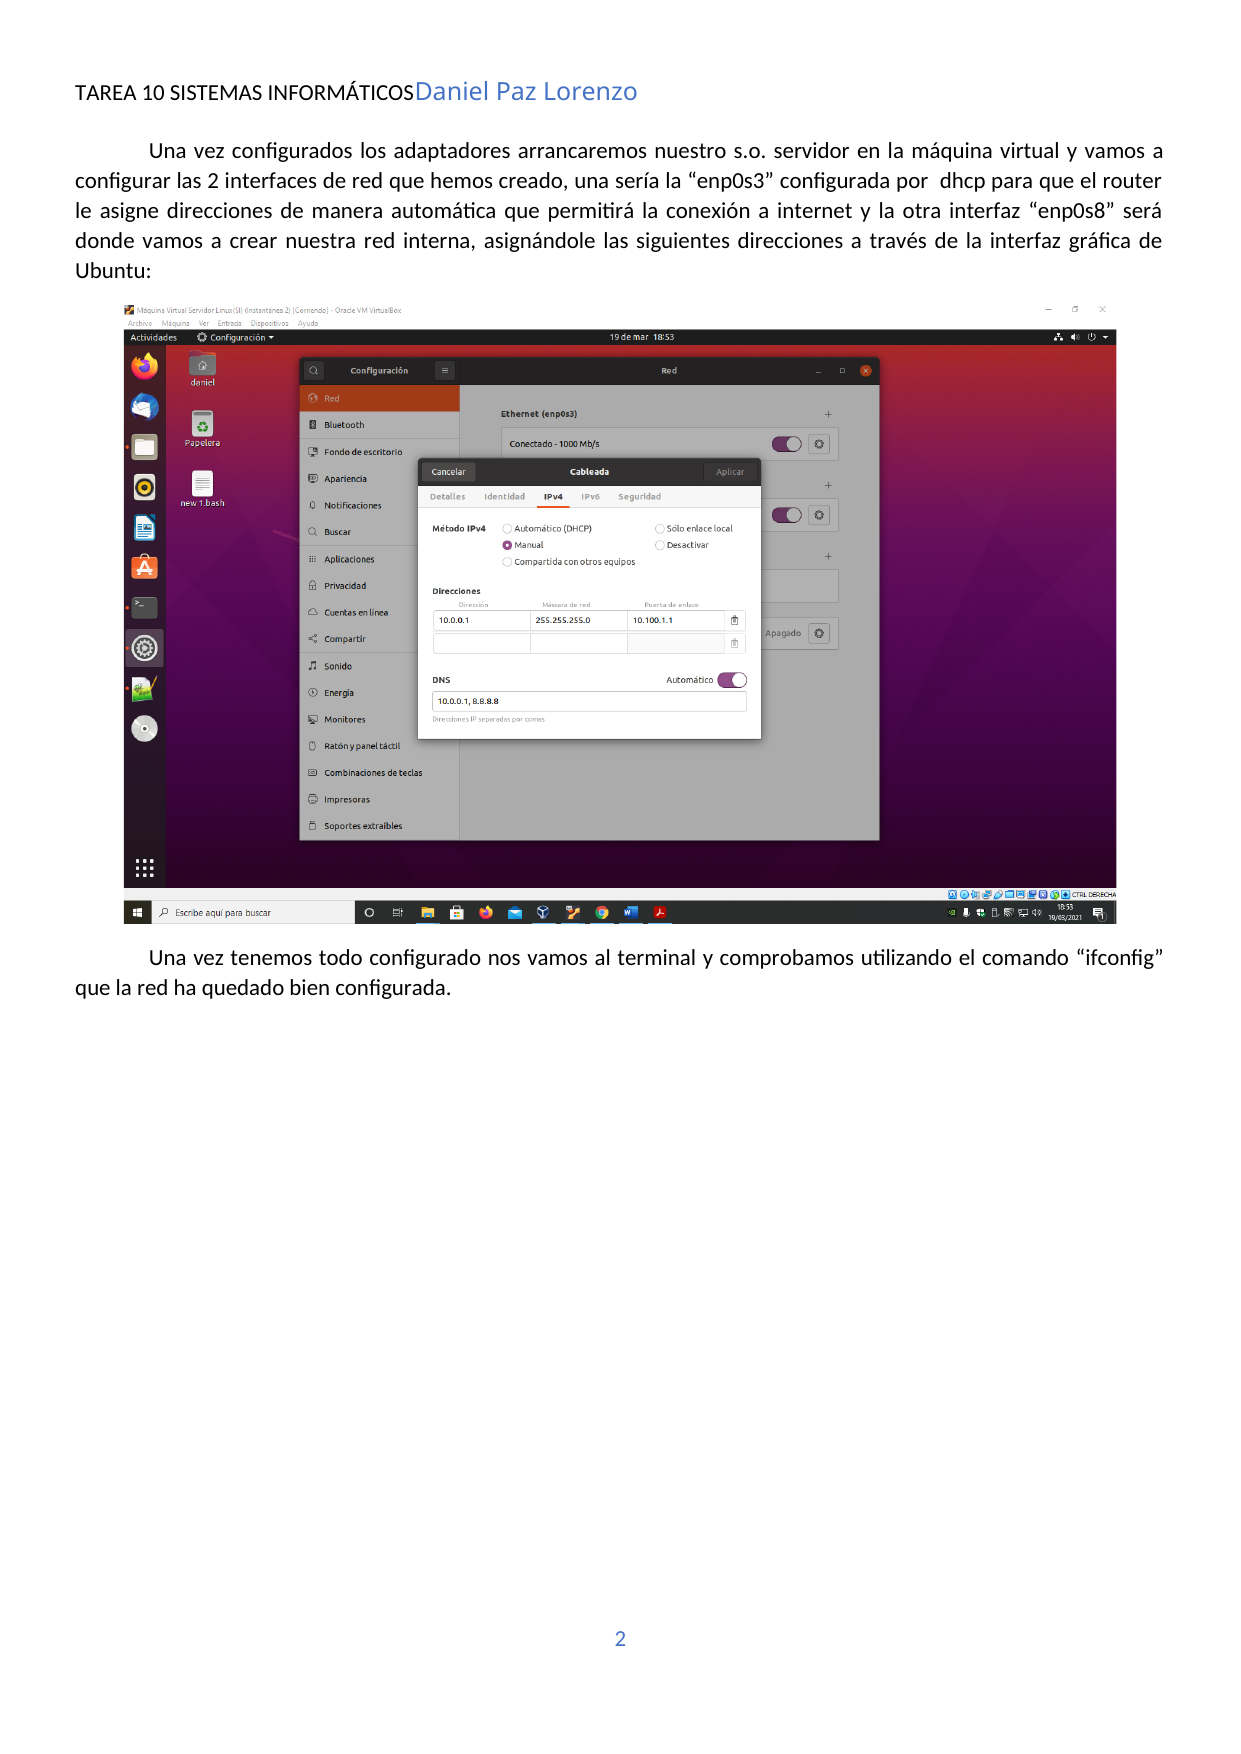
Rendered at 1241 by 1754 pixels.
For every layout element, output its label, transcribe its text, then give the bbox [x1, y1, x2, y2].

text Una vez tenemos todo configurado nos vamos al terminal y comprobamos utilizando el comando “ifconfig” que la red ha quedado bien configurada. [75, 943, 1165, 1001]
picture [123, 303, 1117, 924]
text Una vez configurados los adaptadores arrancaremos nuestro s.o. servidor en la máquina virtual y vamos a configurar las 2 interfaces de red que hemos creado, una sería la “enp0s3” configurada por dhcp para que el router le asigne direcciones de manera automática que permitirá la conexión a internet y la otra interfaz “enp0s8” será donde vamos a crear nuestra red interna, asignándole las siguientes direcciones a través de la interfaz gráfica de Ubuntu: [75, 136, 1165, 285]
